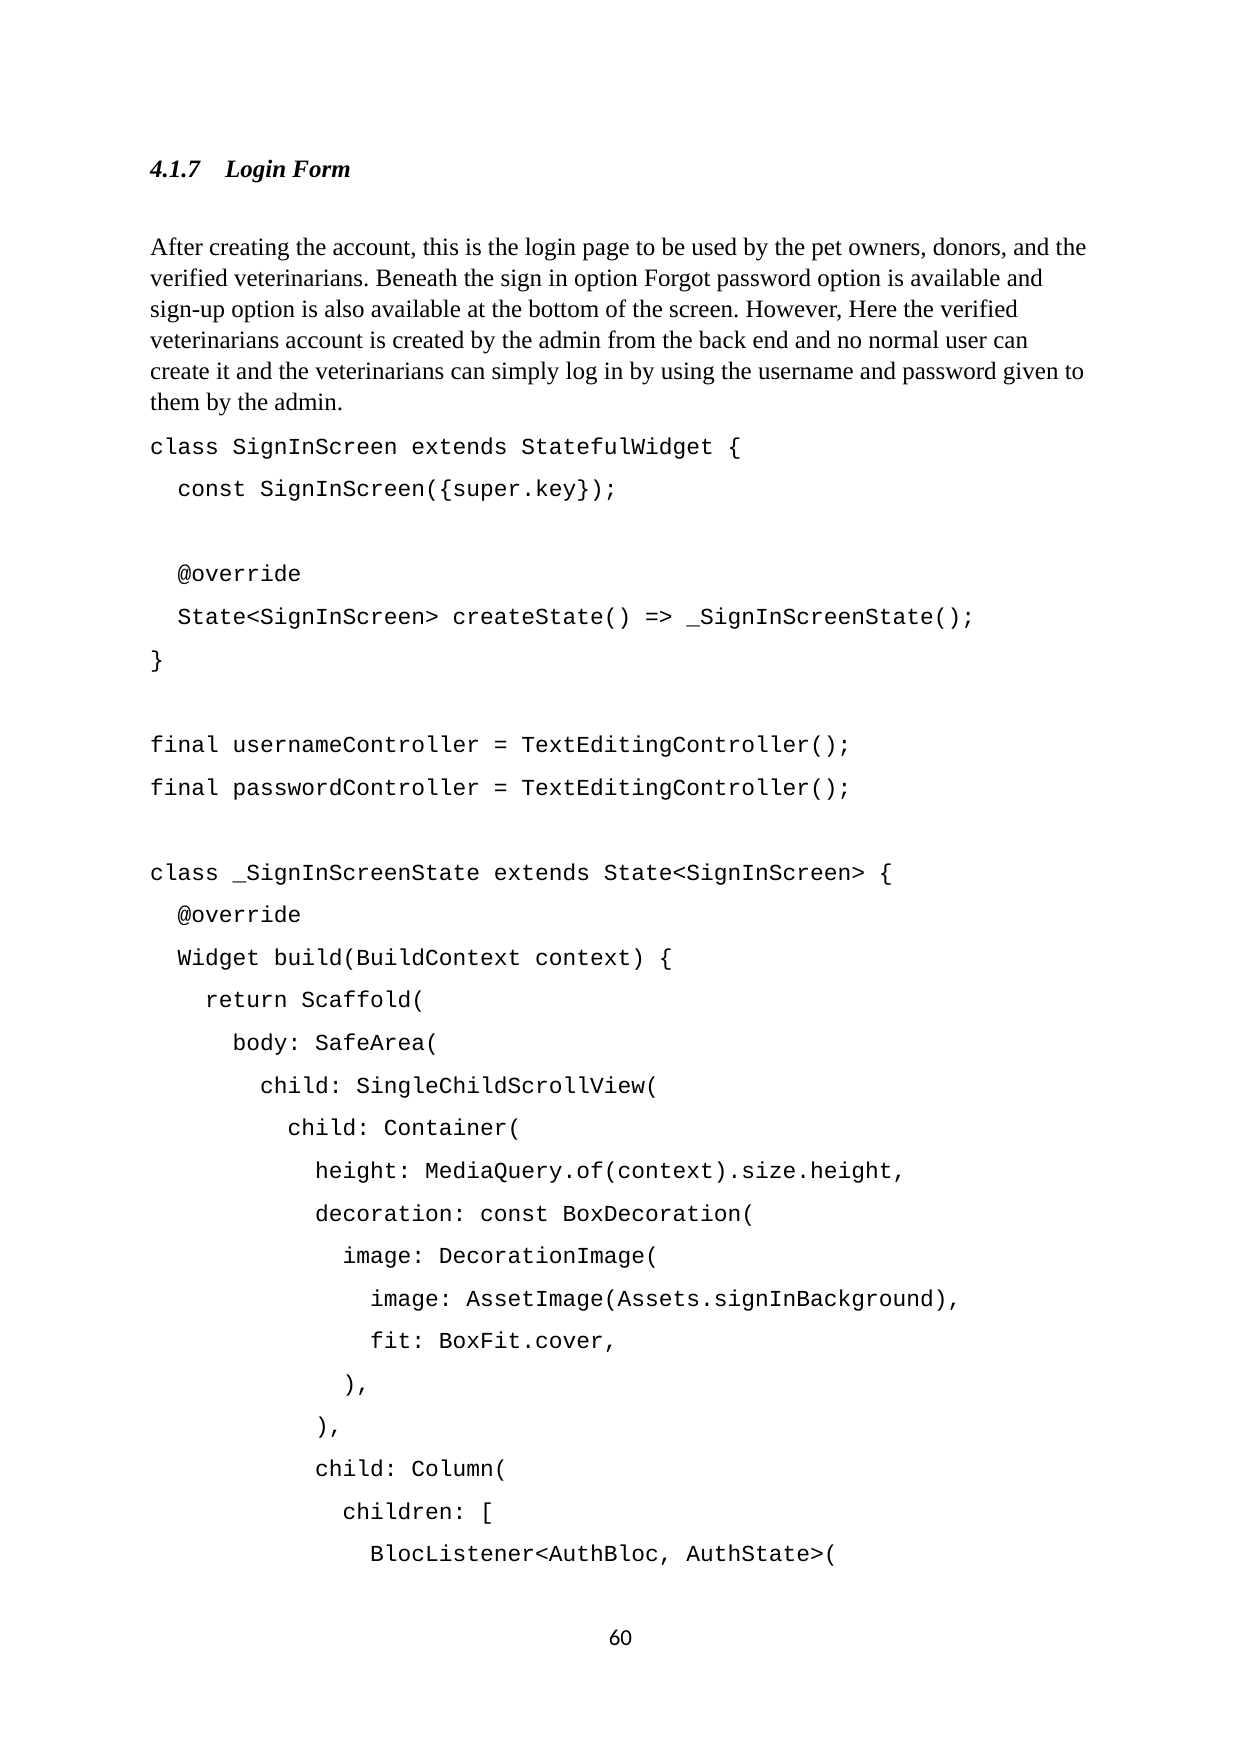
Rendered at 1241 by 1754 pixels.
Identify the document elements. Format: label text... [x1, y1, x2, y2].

text @override [150, 563, 1090, 589]
text children: [ [150, 1500, 1090, 1526]
text height: MediaQuery.of(context).size.height, [150, 1159, 1090, 1185]
text Widget build(BuildContext context) { [150, 946, 1090, 972]
subtitle 4.1.7 Login Form [150, 154, 1090, 183]
text decoration: const BoxDecoration( [150, 1202, 1090, 1228]
text ), [150, 1372, 1090, 1398]
text final usernameController = TextEditingController(); [150, 733, 1090, 759]
text ), [150, 1415, 1090, 1441]
text BlocListener<AuthBloc, AuthState>( [150, 1543, 1090, 1569]
text child: SingleChildScrollView( [150, 1074, 1090, 1100]
text After creating the account, this is the login page to be used by the pet owners, donors, and the verified veterinarians. Beneath the sign in option Forgot password option is available and sign-up option is also available at the bottom of the screen. However, Here the verified veterinarians account is created by the admin from the back end and no normal user can create it and the veterinarians can simply log in by using the username and password given to them by the admin. [150, 232, 1090, 416]
text return Scaffold( [150, 989, 1090, 1015]
text final passwordController = TextEditingController(); [150, 776, 1090, 802]
text } [150, 648, 1090, 674]
text class SignInScreen extends StatefulWidget { [150, 435, 1090, 461]
text image: DecorationImage( [150, 1244, 1090, 1270]
text child: Container( [150, 1117, 1090, 1143]
text body: SafeArea( [150, 1031, 1090, 1057]
text const SignInScreen({super.key}); [150, 478, 1090, 503]
text @override [150, 904, 1090, 929]
text child: Column( [150, 1457, 1090, 1483]
text fit: BoxFit.cover, [150, 1330, 1090, 1356]
text image: AssetImage(Assets.signInBackground), [150, 1287, 1090, 1313]
text class _SignInScreenState extends State<SignInScreen> { [150, 861, 1090, 887]
text State<SignInScreen> createState() => _SignInScreenState(); [150, 605, 1090, 631]
